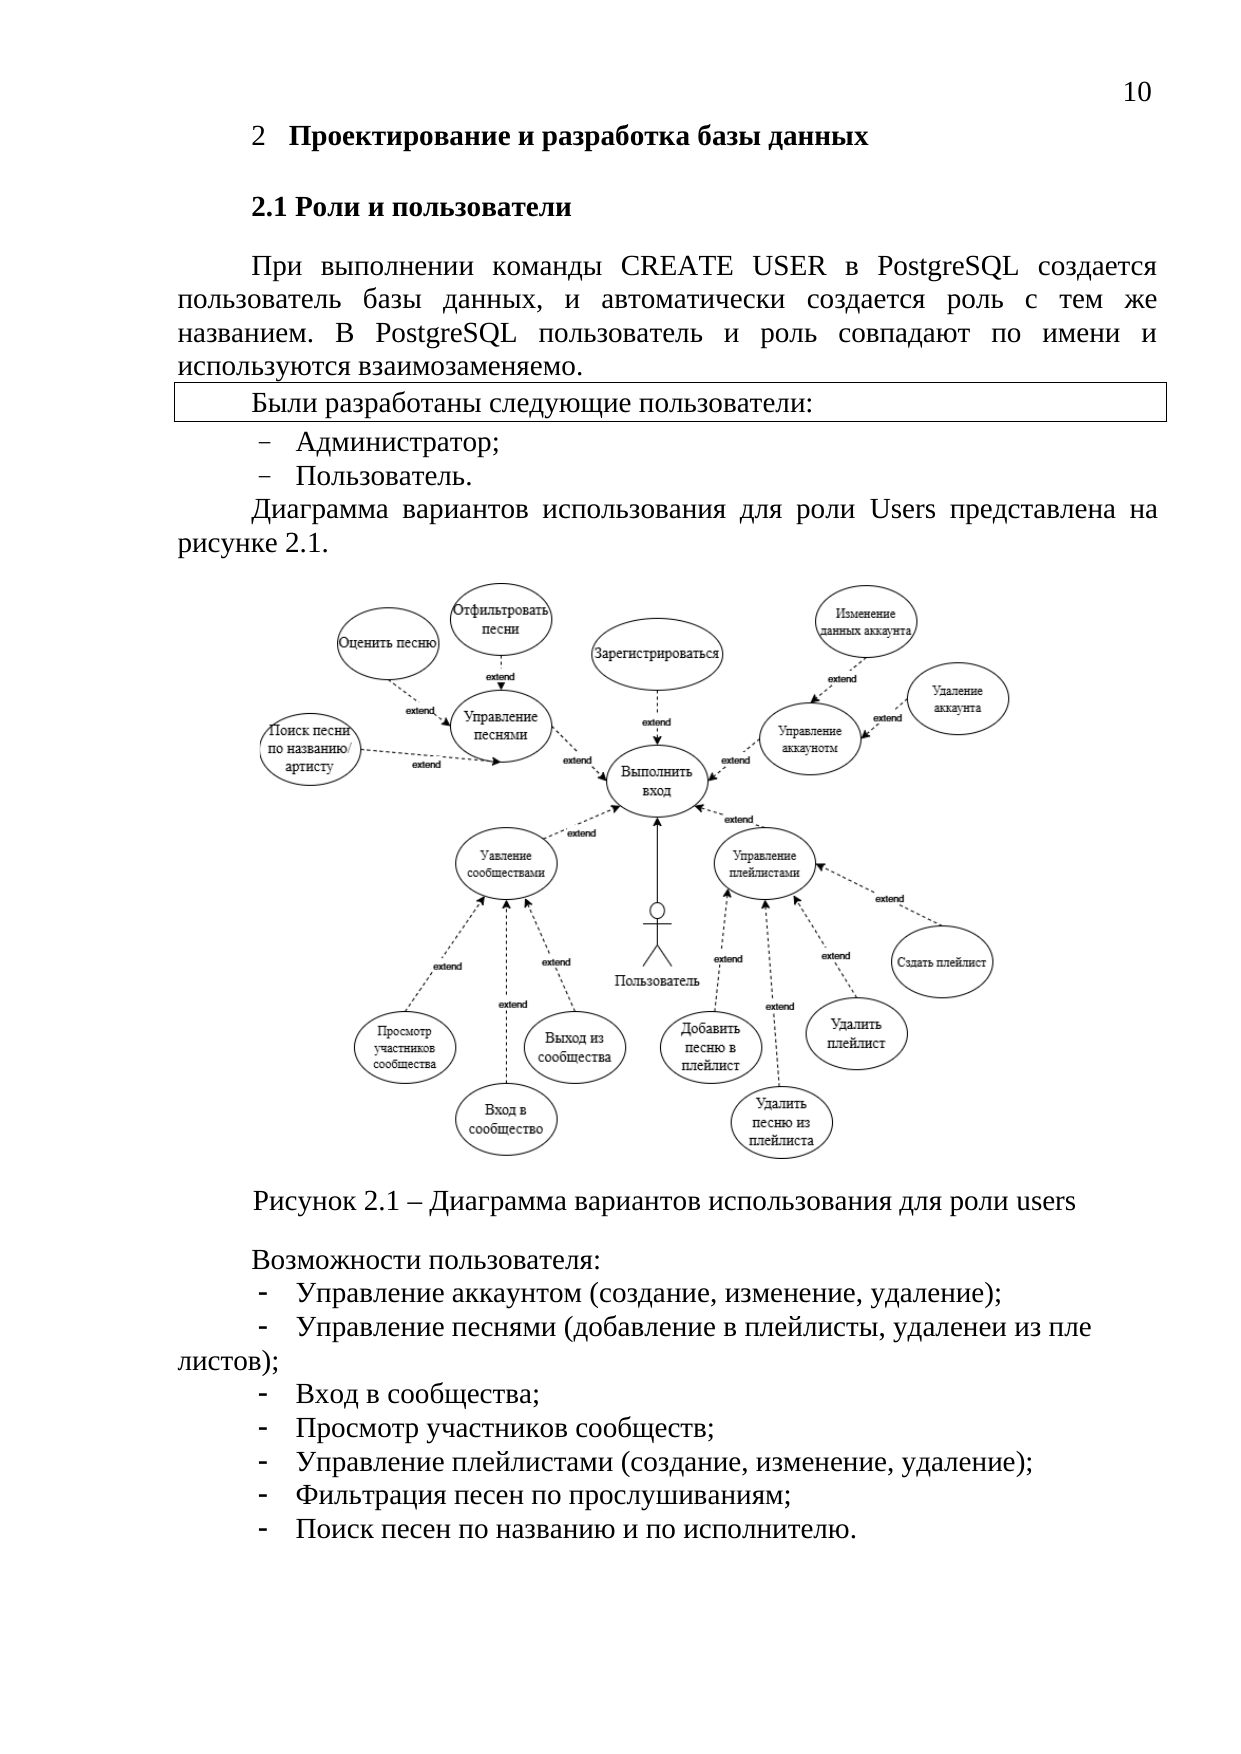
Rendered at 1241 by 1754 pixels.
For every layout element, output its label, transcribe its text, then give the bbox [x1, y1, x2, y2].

picture [259, 583, 1082, 1159]
text При выполнении команды CREATE USER в PostgreSQL создается пользователь базы данных, и автоматически создается роль с тем же названием. В PostgreSQL пользователь и роль совпадают по имени и используются взаимозаменяемо. [177, 248, 1158, 382]
list Пользователь. [177, 458, 1152, 491]
text 2.1 Роли и пользователи [251, 189, 1152, 223]
list Администратор; [183, 424, 1158, 458]
subtitle Проектирование и разработка базы данных [251, 118, 1152, 152]
